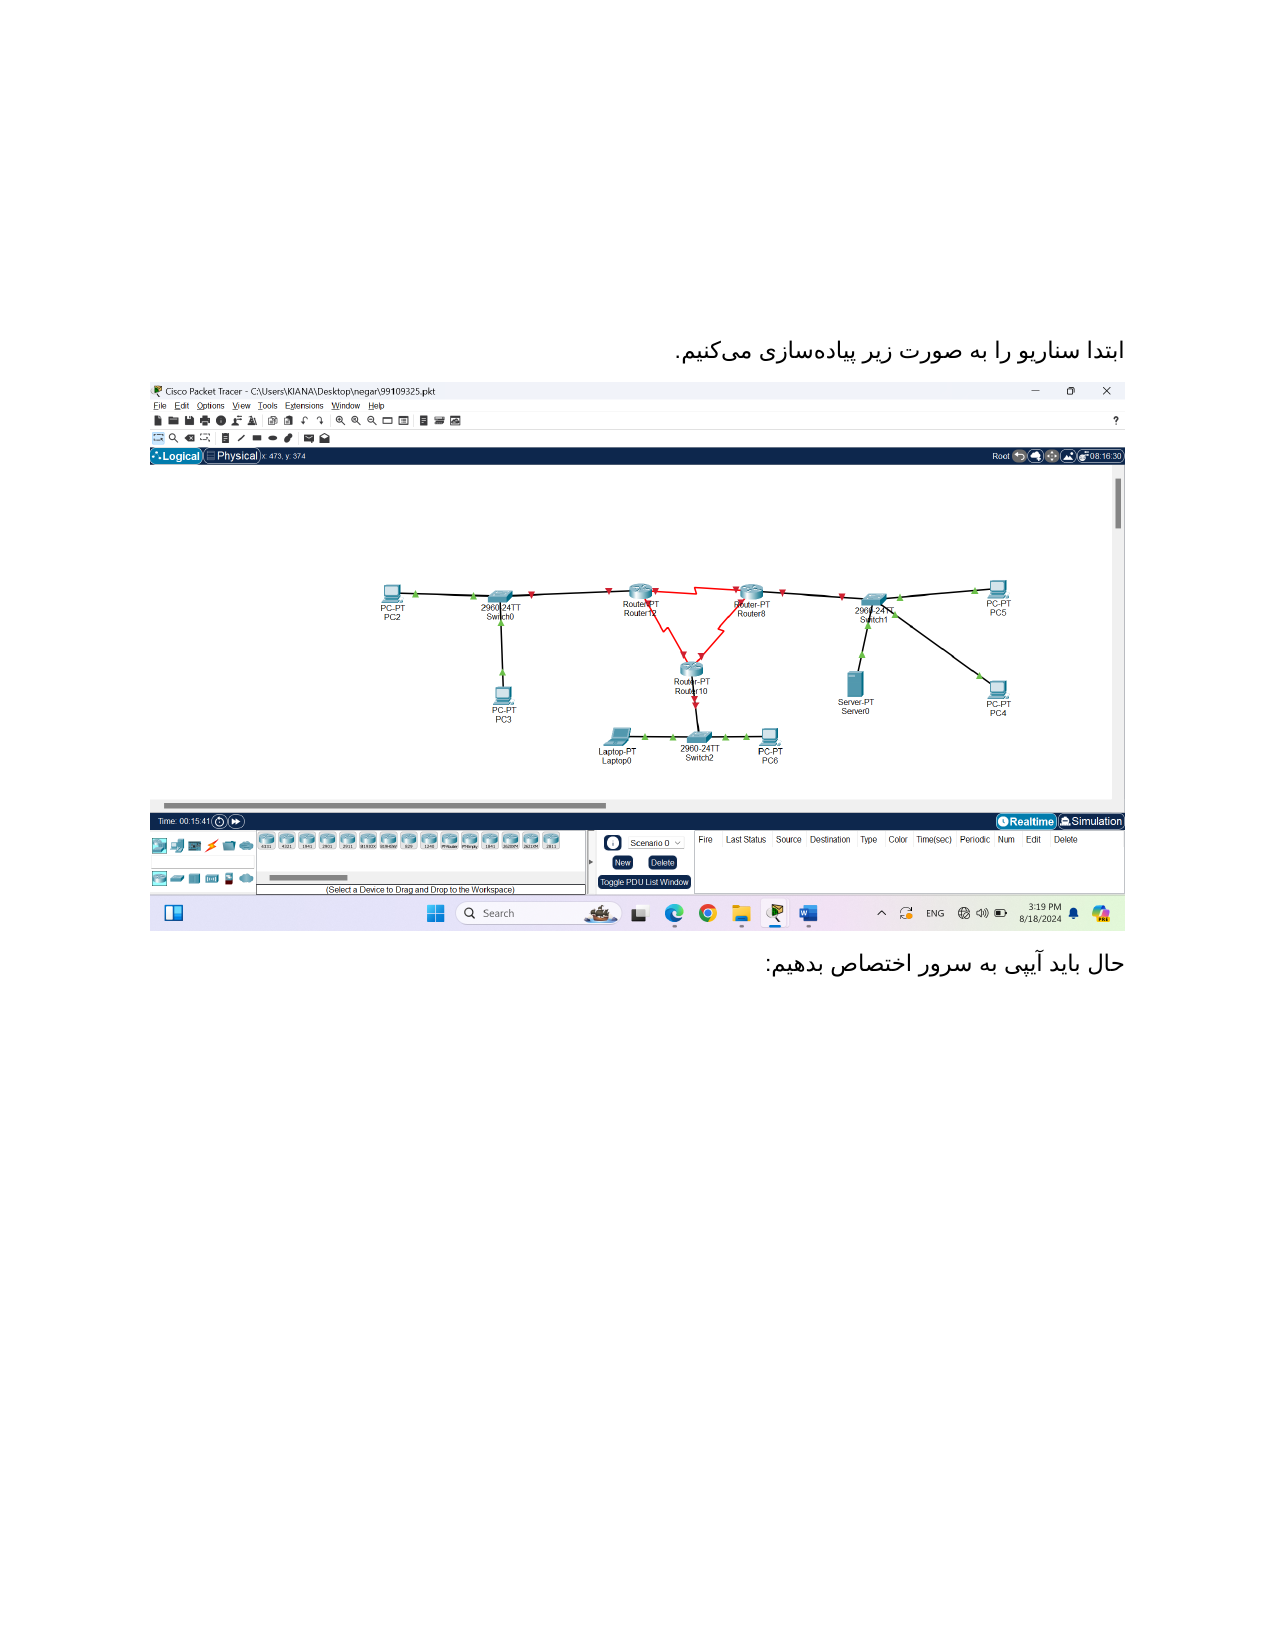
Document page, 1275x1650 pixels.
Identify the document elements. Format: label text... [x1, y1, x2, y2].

picture [192, 453, 199, 459]
text حال باید آیپی به سرور اختصاص بدهیم: [150, 950, 1125, 976]
text ابتدا سناریو را به صورت زیر پیاده‌سازی می‌کنیم. [150, 337, 1125, 364]
picture [150, 382, 1125, 931]
